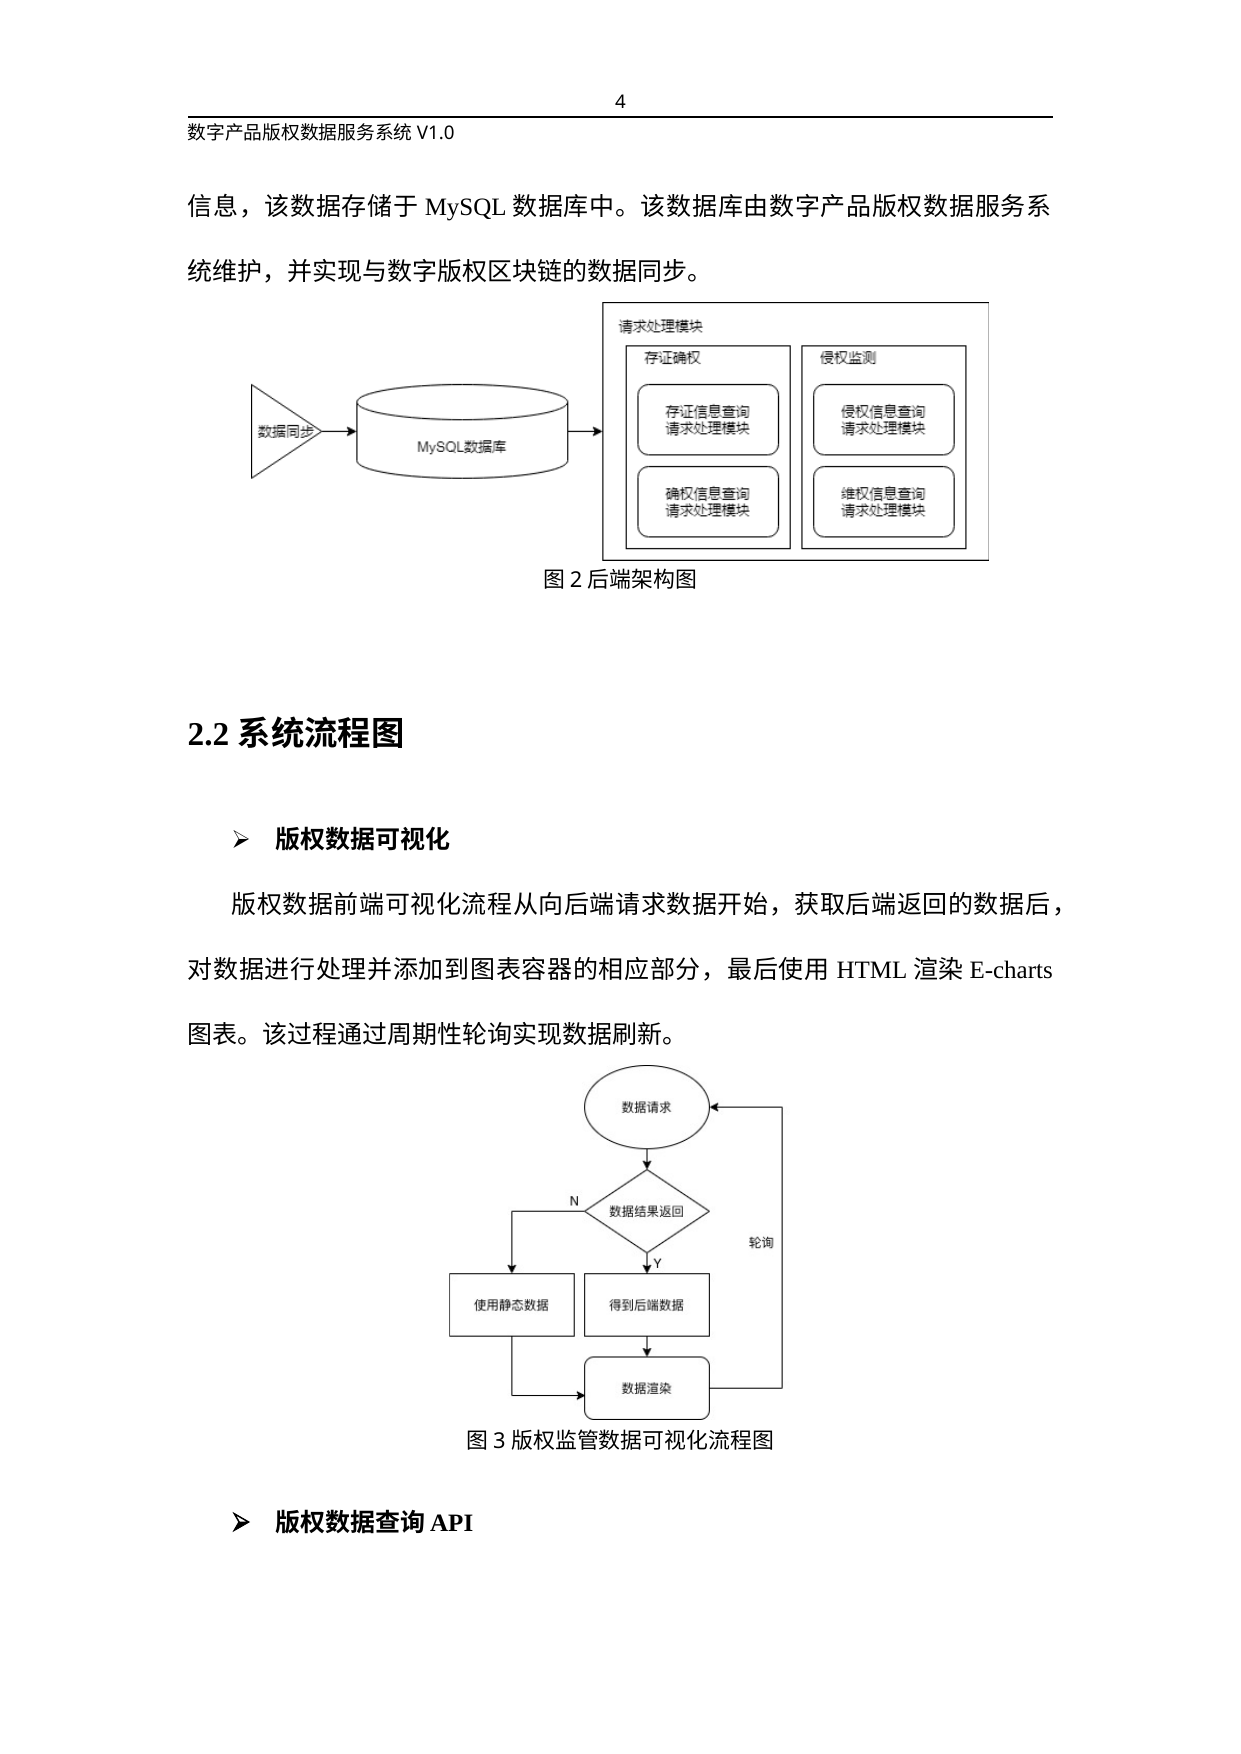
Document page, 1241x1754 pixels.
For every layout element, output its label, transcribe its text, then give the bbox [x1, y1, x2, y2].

list 版权数据可视化 [231, 805, 1053, 870]
picture [449, 1065, 791, 1420]
subtitle 2.2 系统流程图 [187, 699, 1053, 764]
list 版权数据查询API [231, 1488, 1053, 1553]
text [187, 172, 1053, 302]
text 图3 版权监管数据可视化流程图 [187, 1423, 1053, 1455]
picture [251, 302, 989, 561]
text 图2 后端架构图 [187, 562, 1053, 595]
text 版权数据前端可视化流程从向后端请求数据开始，获取后端返回的数据后，对数据进行处理并添加到图表容器的相应部分，最后使用HTML渲染E-charts图表。该过程通过周期性轮询实现数据刷新。 [187, 870, 1053, 1065]
